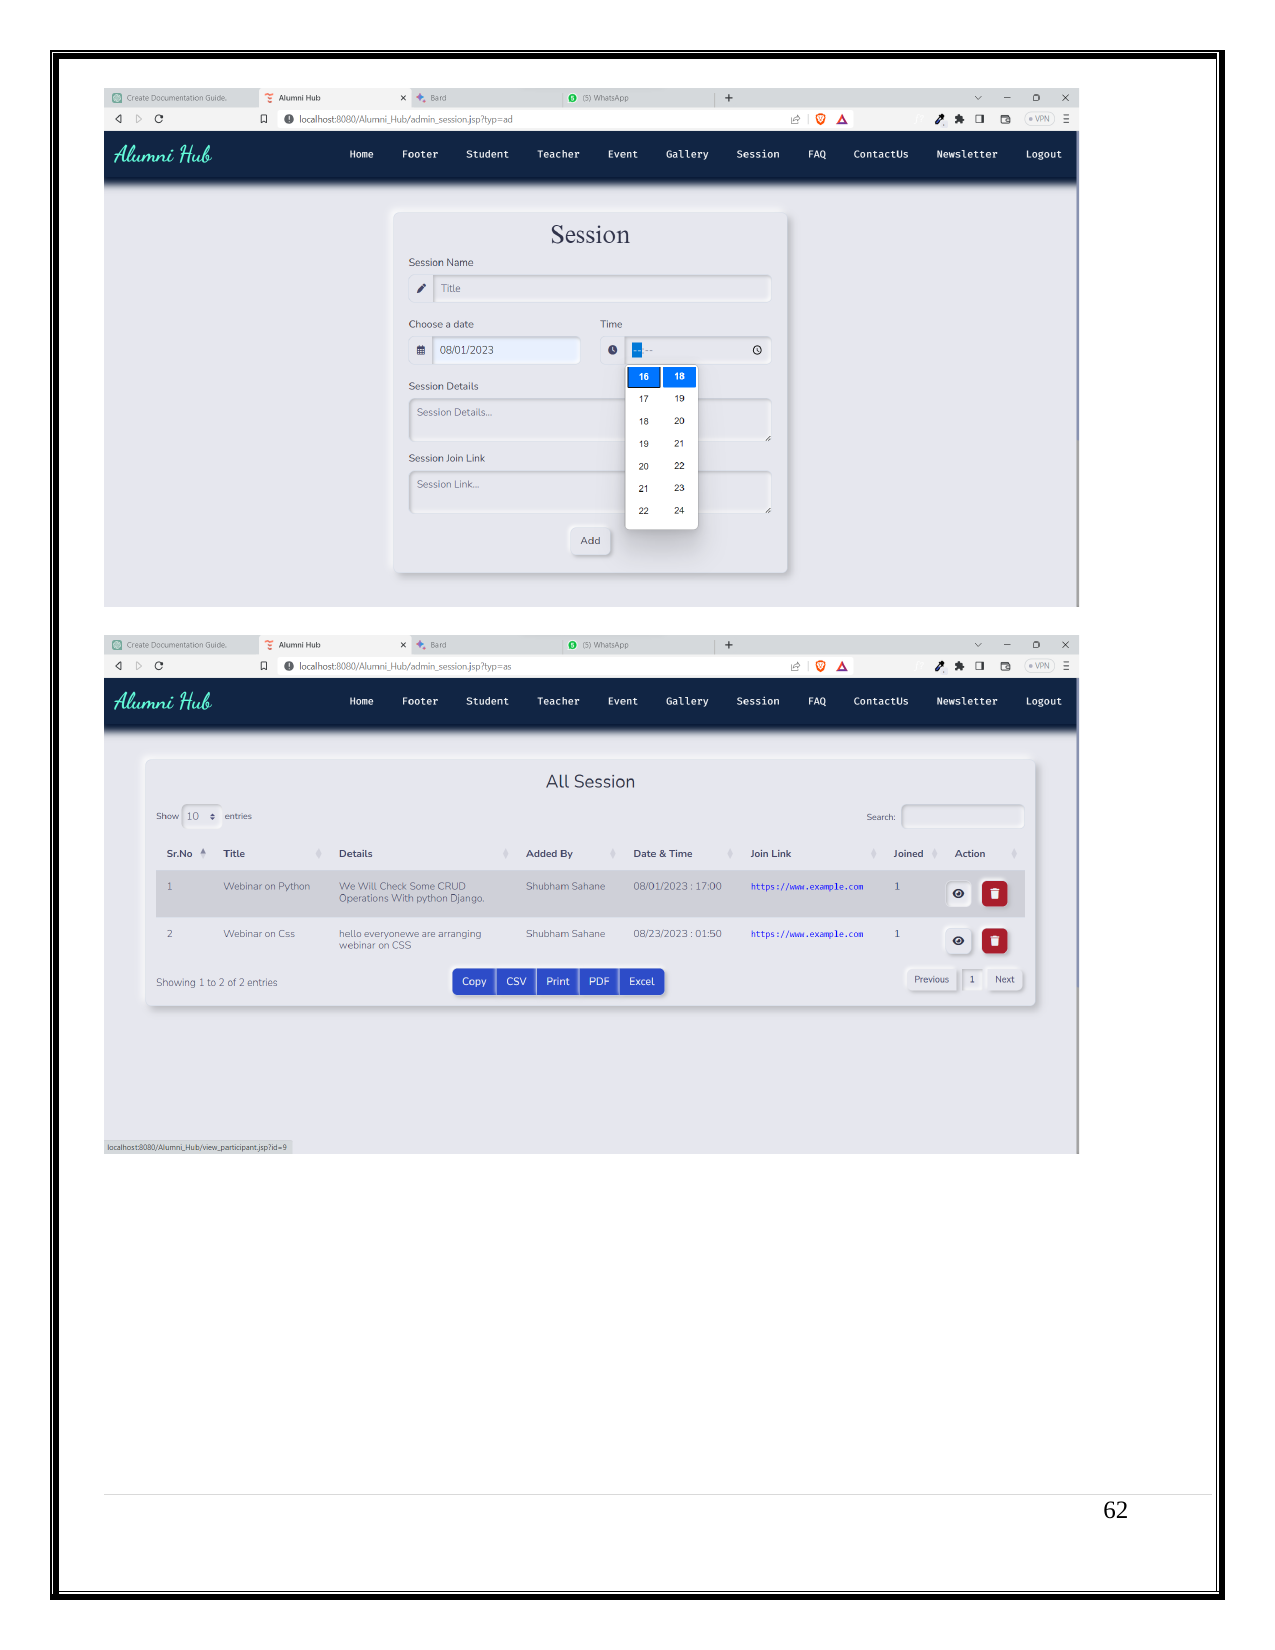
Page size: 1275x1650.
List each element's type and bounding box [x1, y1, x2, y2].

picture [104, 88, 1080, 607]
picture [104, 635, 1080, 1154]
